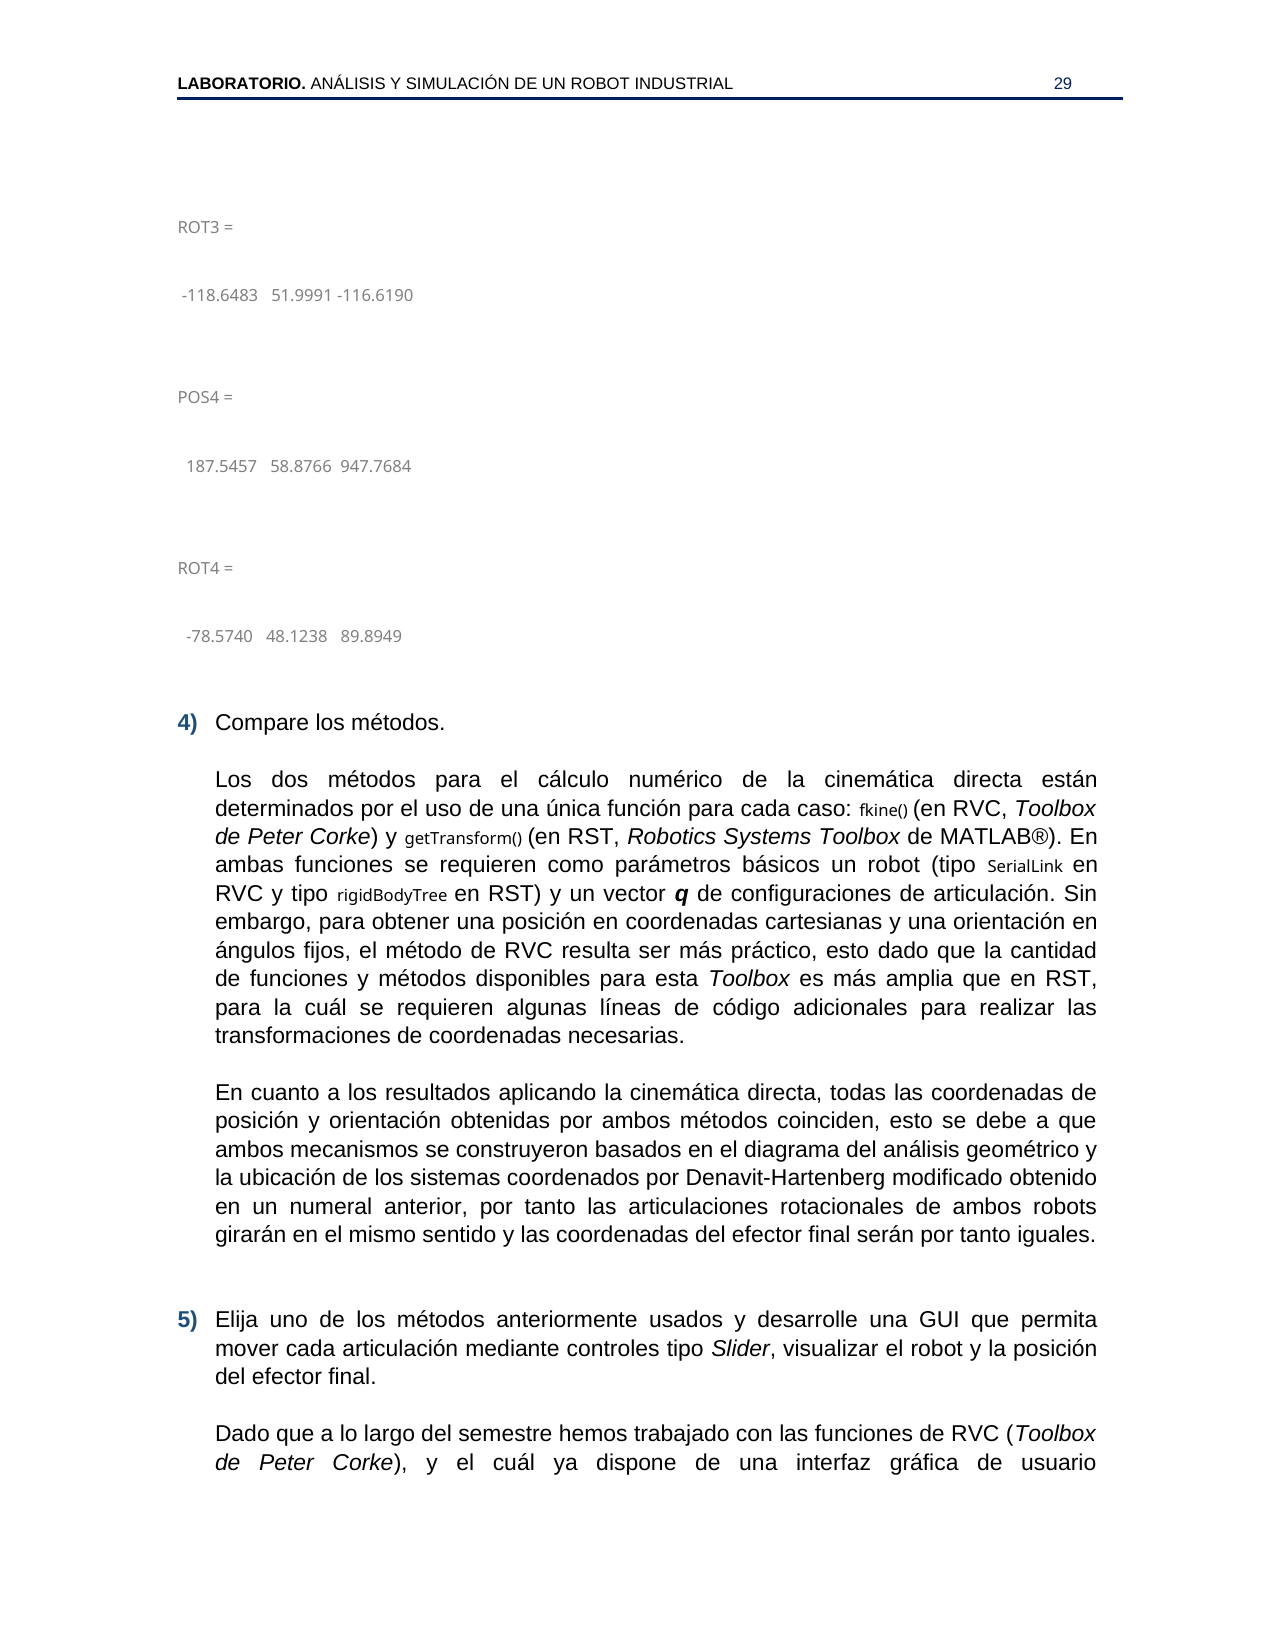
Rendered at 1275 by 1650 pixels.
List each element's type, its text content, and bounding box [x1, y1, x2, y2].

list Elija uno de los métodos anteriormente usados y desarrolle una GUI que permita mover cada articulación mediante controles tipo Slider, visualizar el robot y la posición del efector final. [177, 1306, 1098, 1390]
list En cuanto a los resultados aplicando la cinemática directa, todas las coordenadas de posición y orientación obtenidas por ambos métodos coinciden, esto se debe a que ambos mecanismos se construyeron basados en el diagrama del análisis geométrico y la ubicación de los sistemas coordenados por Denavit-Hartenberg modificado obtenido en un numeral anterior, por tanto las articulaciones rotacionales de ambos robots girarán en el mismo sentido y las coordenadas del efector final serán por tanto iguales. [215, 1079, 1098, 1247]
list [215, 1420, 1098, 1475]
list Compare los métodos. [177, 709, 1098, 736]
list Los dos métodos para el cálculo numérico de la cinemática directa están determinados por el uso de una única función para cada caso: fkine() (en RVC, Toolbox de Peter Corke) y getTransform() (en RST, Robotics Systems Toolbox de MATLAB®). En ambas funciones se requieren como parámetros básicos un robot (tipo SerialLink en RVC y tipo rigidBodyTree en RST) y un vector q de configuraciones de articulación. Sin embargo, para obtener una posición en coordenadas cartesianas y una orientación en ángulos fijos, el método de RVC resulta ser más práctico, esto dado que la cantidad de funciones y métodos disponibles para esta Toolbox es más amplia que en RST, para la cuál se requieren algunas líneas de código adicionales para realizar las transformaciones de coordenadas necesarias. [215, 766, 1098, 1048]
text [177, 148, 1098, 681]
